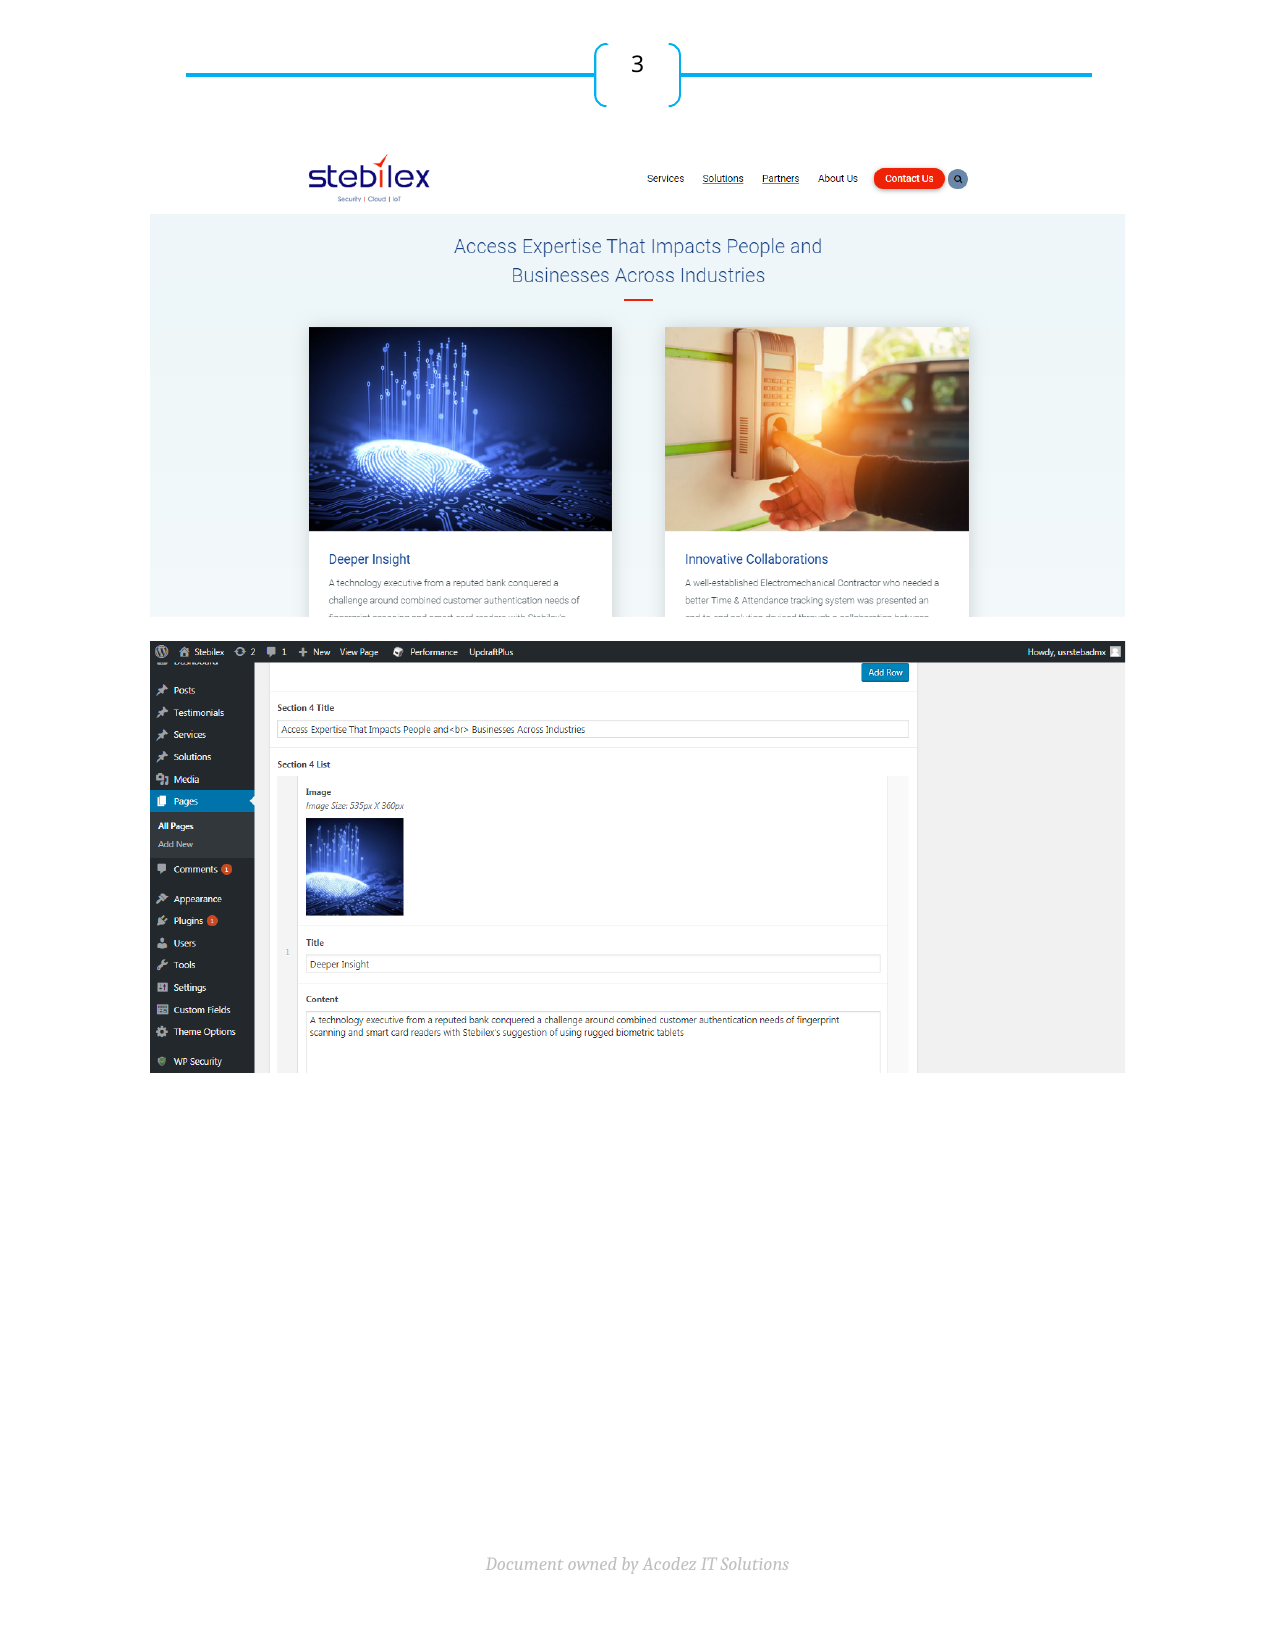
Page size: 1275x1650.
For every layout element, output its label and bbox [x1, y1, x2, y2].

picture [158, 796, 165, 806]
picture [150, 150, 1125, 617]
picture [150, 641, 1125, 1073]
